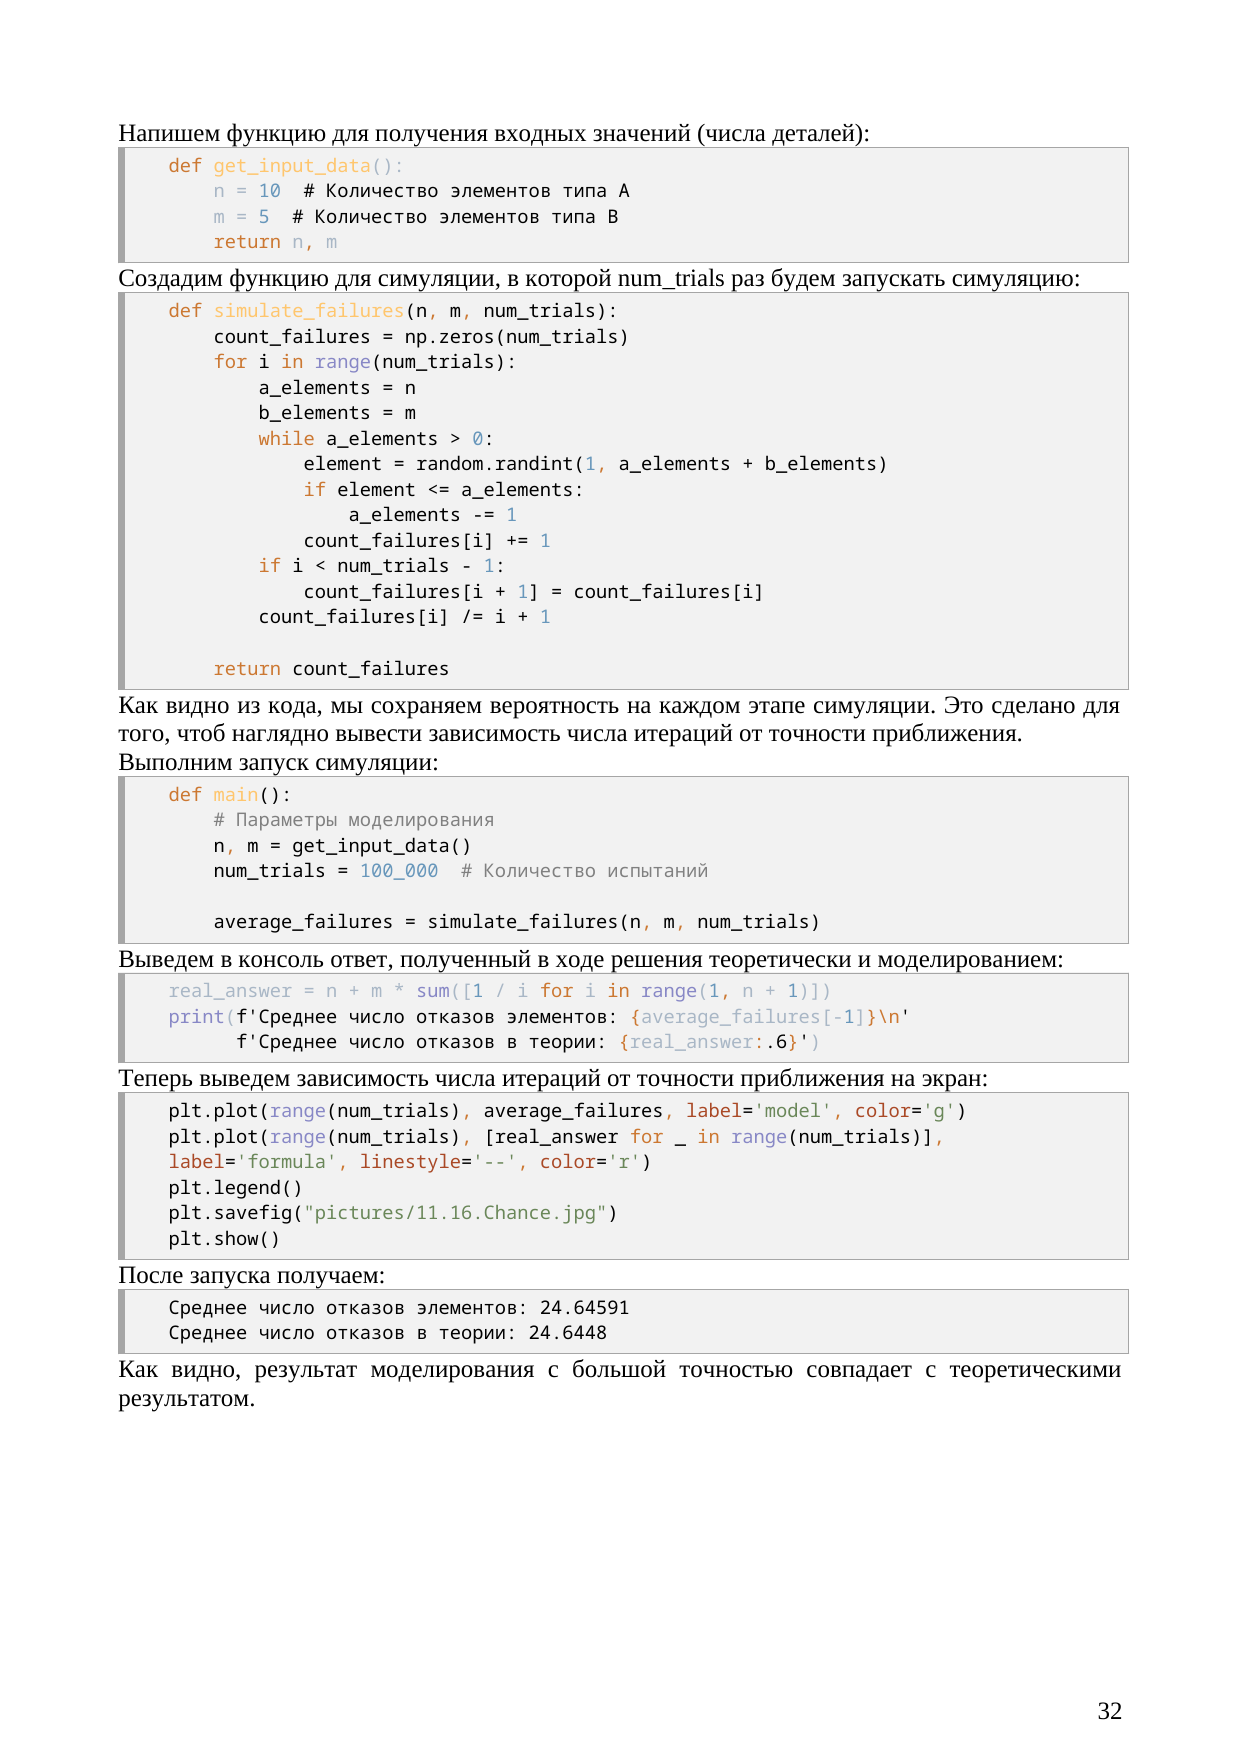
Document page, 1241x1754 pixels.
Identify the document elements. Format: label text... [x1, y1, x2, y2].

text Напишем функцию для получения входных значений (числа деталей): [118, 118, 1122, 147]
list def simulate_failures(n, m, num_trials): count_failures = np.zeros(num_trials) for i in range(num_trials): a_elements = n b_elements = m while a_elements > 0: element = random.randint(1, a_elements + b_elements) if element <= a_elements: a_elements -= 1 count_failures[i] += 1 if i < num_trials - 1: count_failures[i + 1] = count_failures[i] count_failures[i] /= i + 1 return count_failures [125, 293, 1128, 689]
list Среднее число отказов в теории: 24.6448 [125, 1314, 1128, 1353]
text Создадим функцию для симуляции, в которой num_trials раз будем запускать симуляцию: [118, 263, 1122, 292]
text Выведем в консоль ответ, полученный в ходе решения теоретически и моделированием: [118, 944, 1122, 972]
list def main(): # Параметры моделирования n, m = get_input_data() num_trials = 100_000 # Количество испытаний average_failures = simulate_failures(n, m, num_trials) [125, 777, 1128, 943]
text Как видно, результат моделирования с большой точностью совпадает с теоретическими результатом. [118, 1354, 1122, 1412]
list def get_input_data(): n = 10 # Количество элементов типа A m = 5 # Количество элементов типа B return n, m [125, 148, 1128, 262]
list real_answer = n + m * sum([1 / i for i in range(1, n + 1)]) print(f'Среднее число отказов элементов: {average_failures[-1]}\n' f'Среднее число отказов в теории: {real_answer:.6}') [125, 974, 1128, 1062]
text Выполним запуск симуляции: [118, 747, 1122, 776]
list Среднее число отказов элементов: 24.64591 [125, 1290, 1128, 1314]
text Теперь выведем зависимость числа итераций от точности приближения на экран: [118, 1063, 1122, 1092]
text После запуска получаем: [118, 1260, 1122, 1289]
list plt.plot(range(num_trials), average_failures, label='model', color='g') plt.plot(range(num_trials), [real_answer for _ in range(num_trials)], label='formula', linestyle='--', color='r') plt.legend() plt.savefig("pictures/11.16.Chance.jpg") plt.show() [125, 1093, 1128, 1259]
text Как видно из кода, мы сохраняем вероятность на каждом этапе симуляции. Это сделано для того, чтоб наглядно вывести зависимость числа итераций от точности приближения. [118, 690, 1122, 747]
